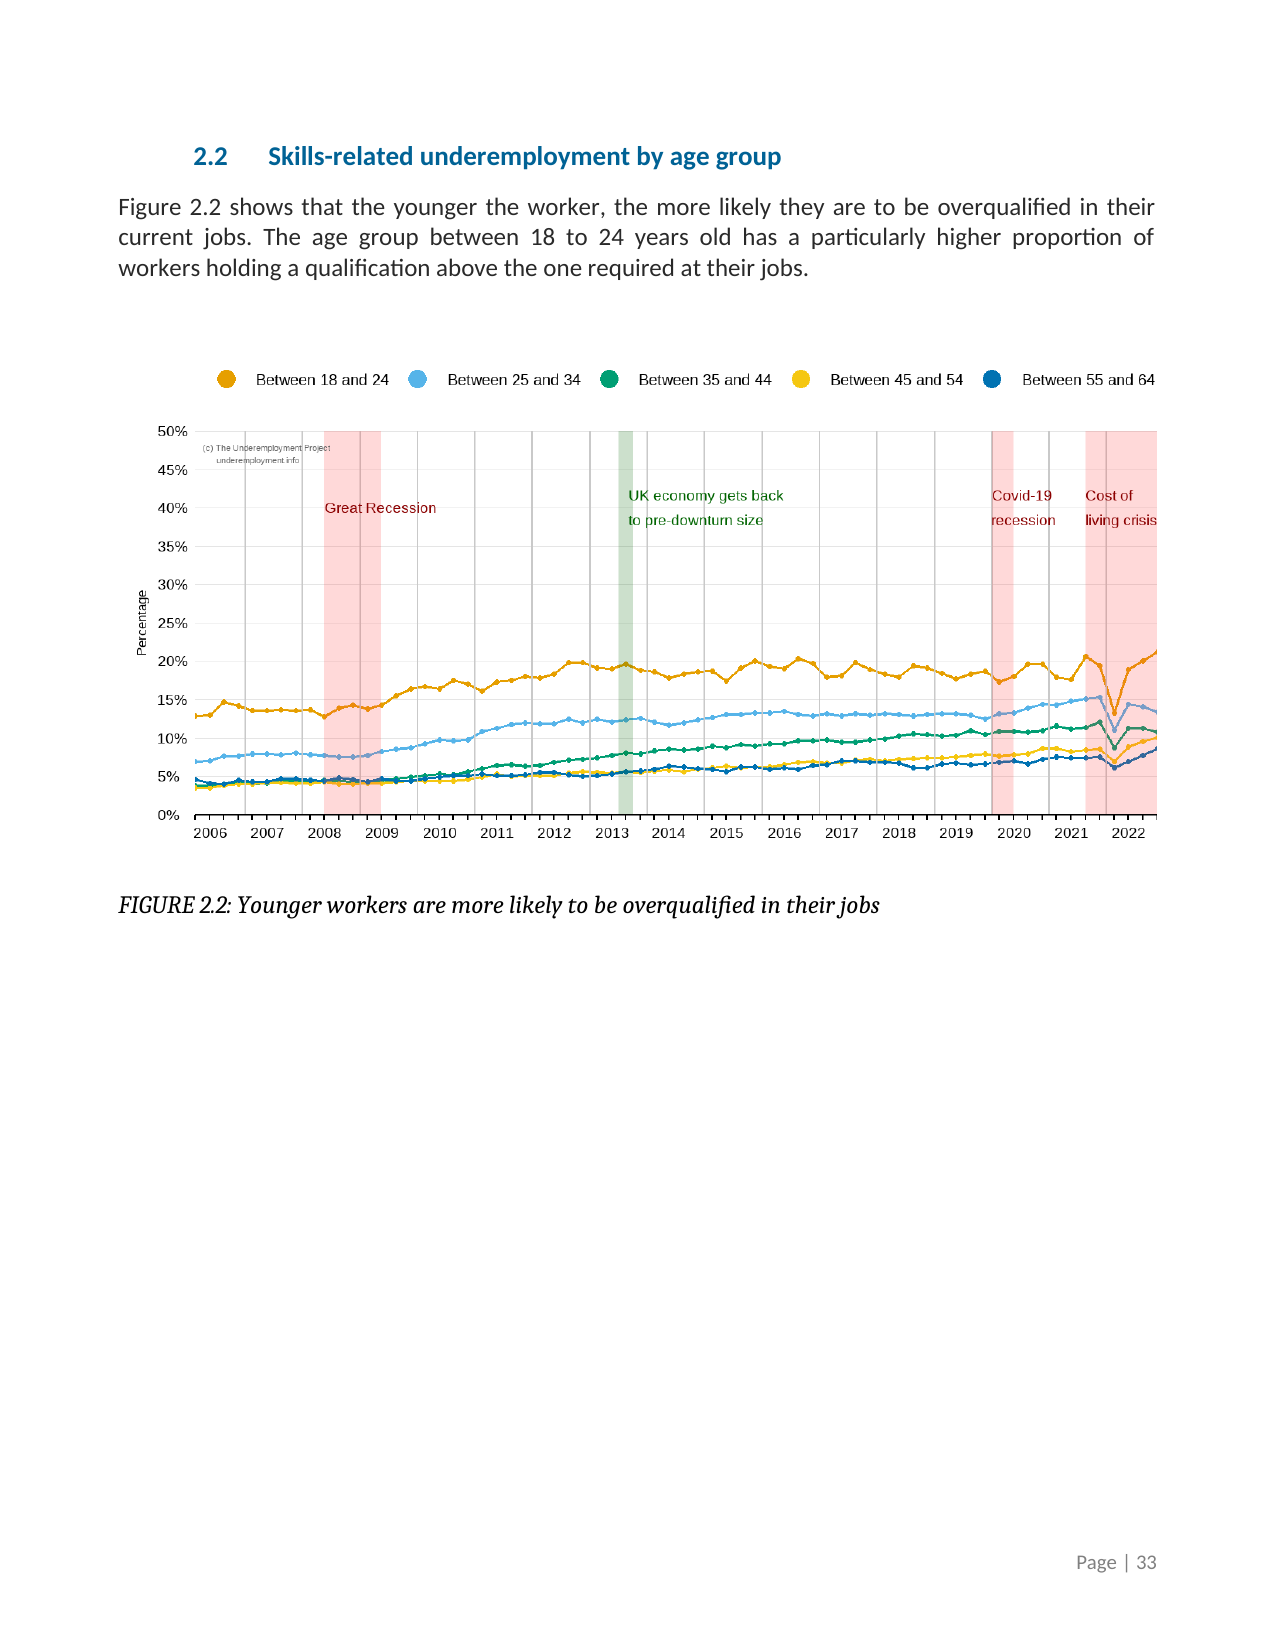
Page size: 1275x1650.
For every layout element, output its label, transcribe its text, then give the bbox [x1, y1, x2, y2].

picture [118, 350, 1157, 870]
text Figure 2.2 shows that the younger the worker, the more likely they are to be overqualified in their current jobs. The age group between 18 to 24 years old has a particularly higher proportion of workers holding a qualification above the one required at their jobs. [118, 191, 1157, 282]
text FIGURE 2.2: Younger workers are more likely to be overqualified in their jobs [118, 891, 1157, 919]
subtitle 2.2 Skills-related underemployment by age group [118, 139, 1157, 172]
